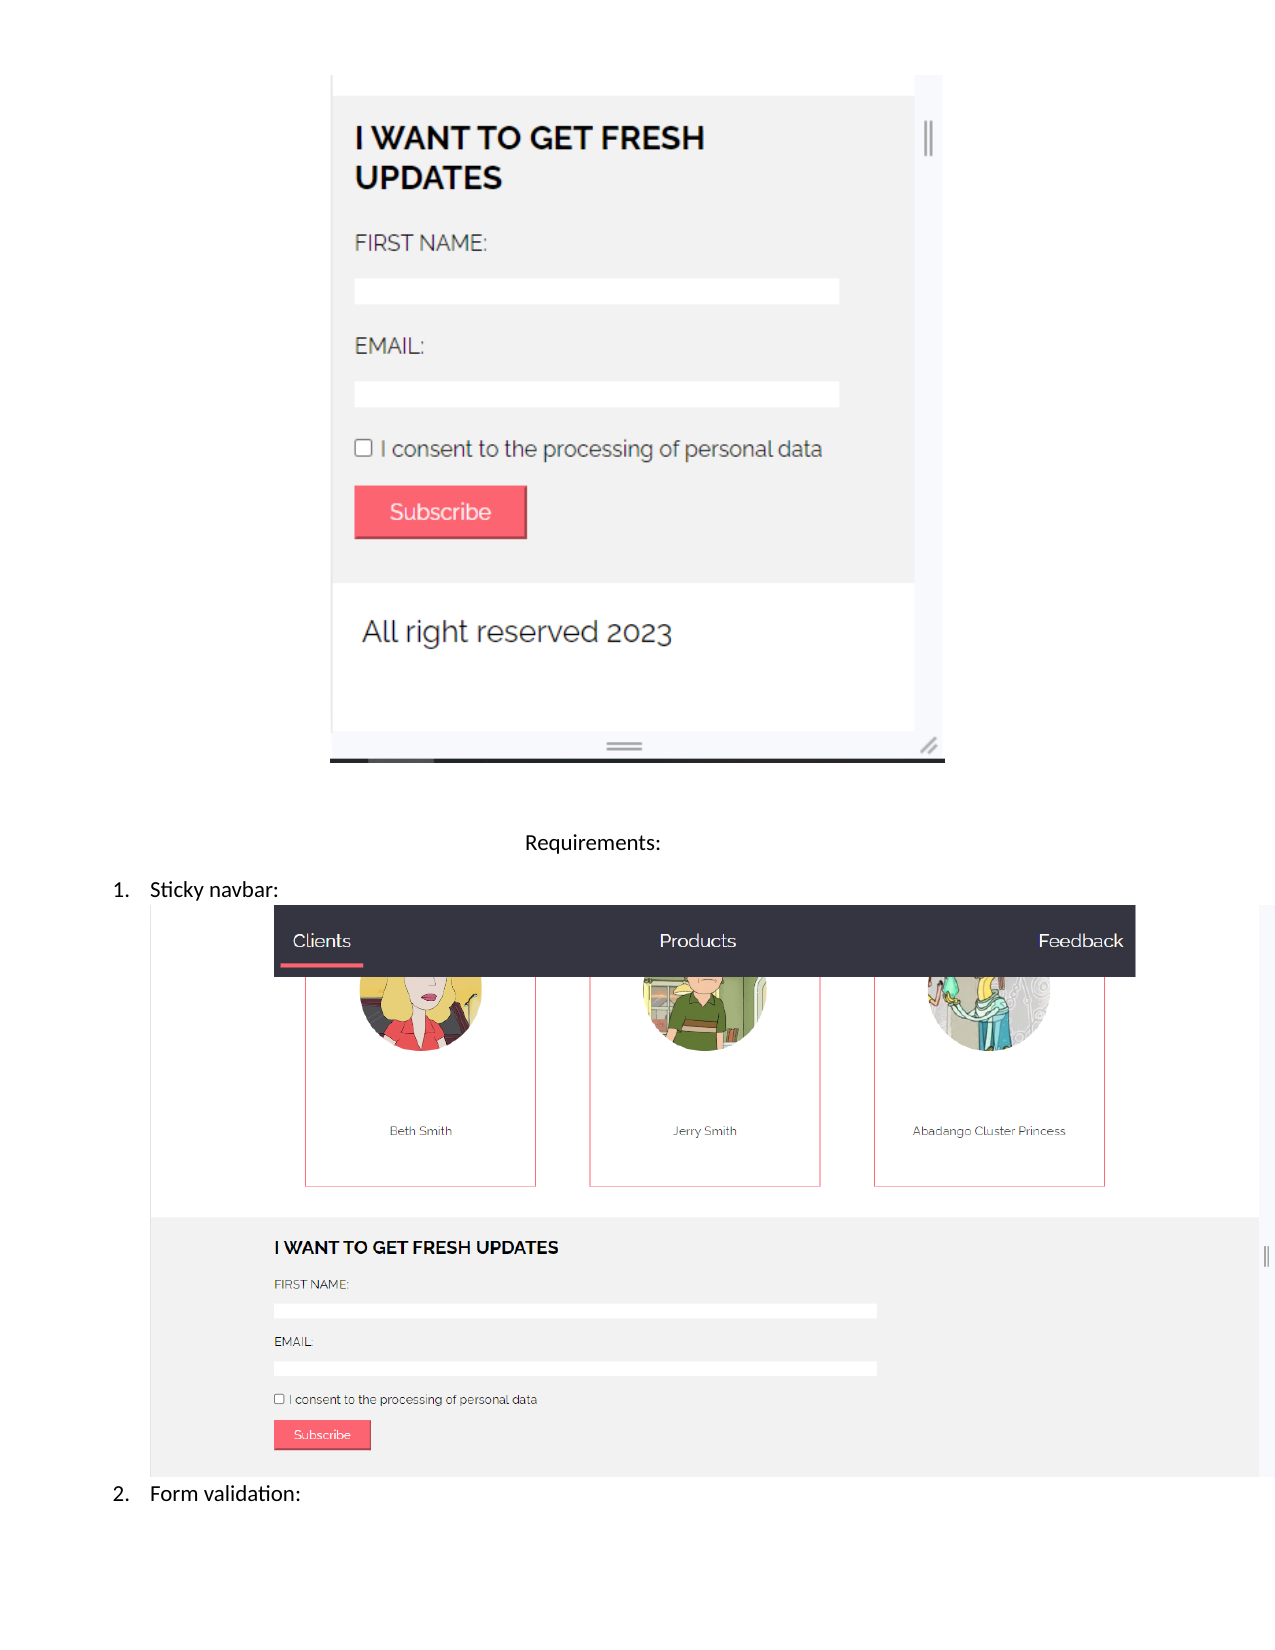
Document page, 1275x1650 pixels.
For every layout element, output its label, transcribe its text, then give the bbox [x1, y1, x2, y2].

picture [150, 905, 1275, 1477]
list Sticky navbar: [112, 875, 1200, 903]
picture [330, 75, 945, 763]
text Requirements: [75, 828, 1200, 856]
list Form validation: [112, 1479, 1200, 1507]
